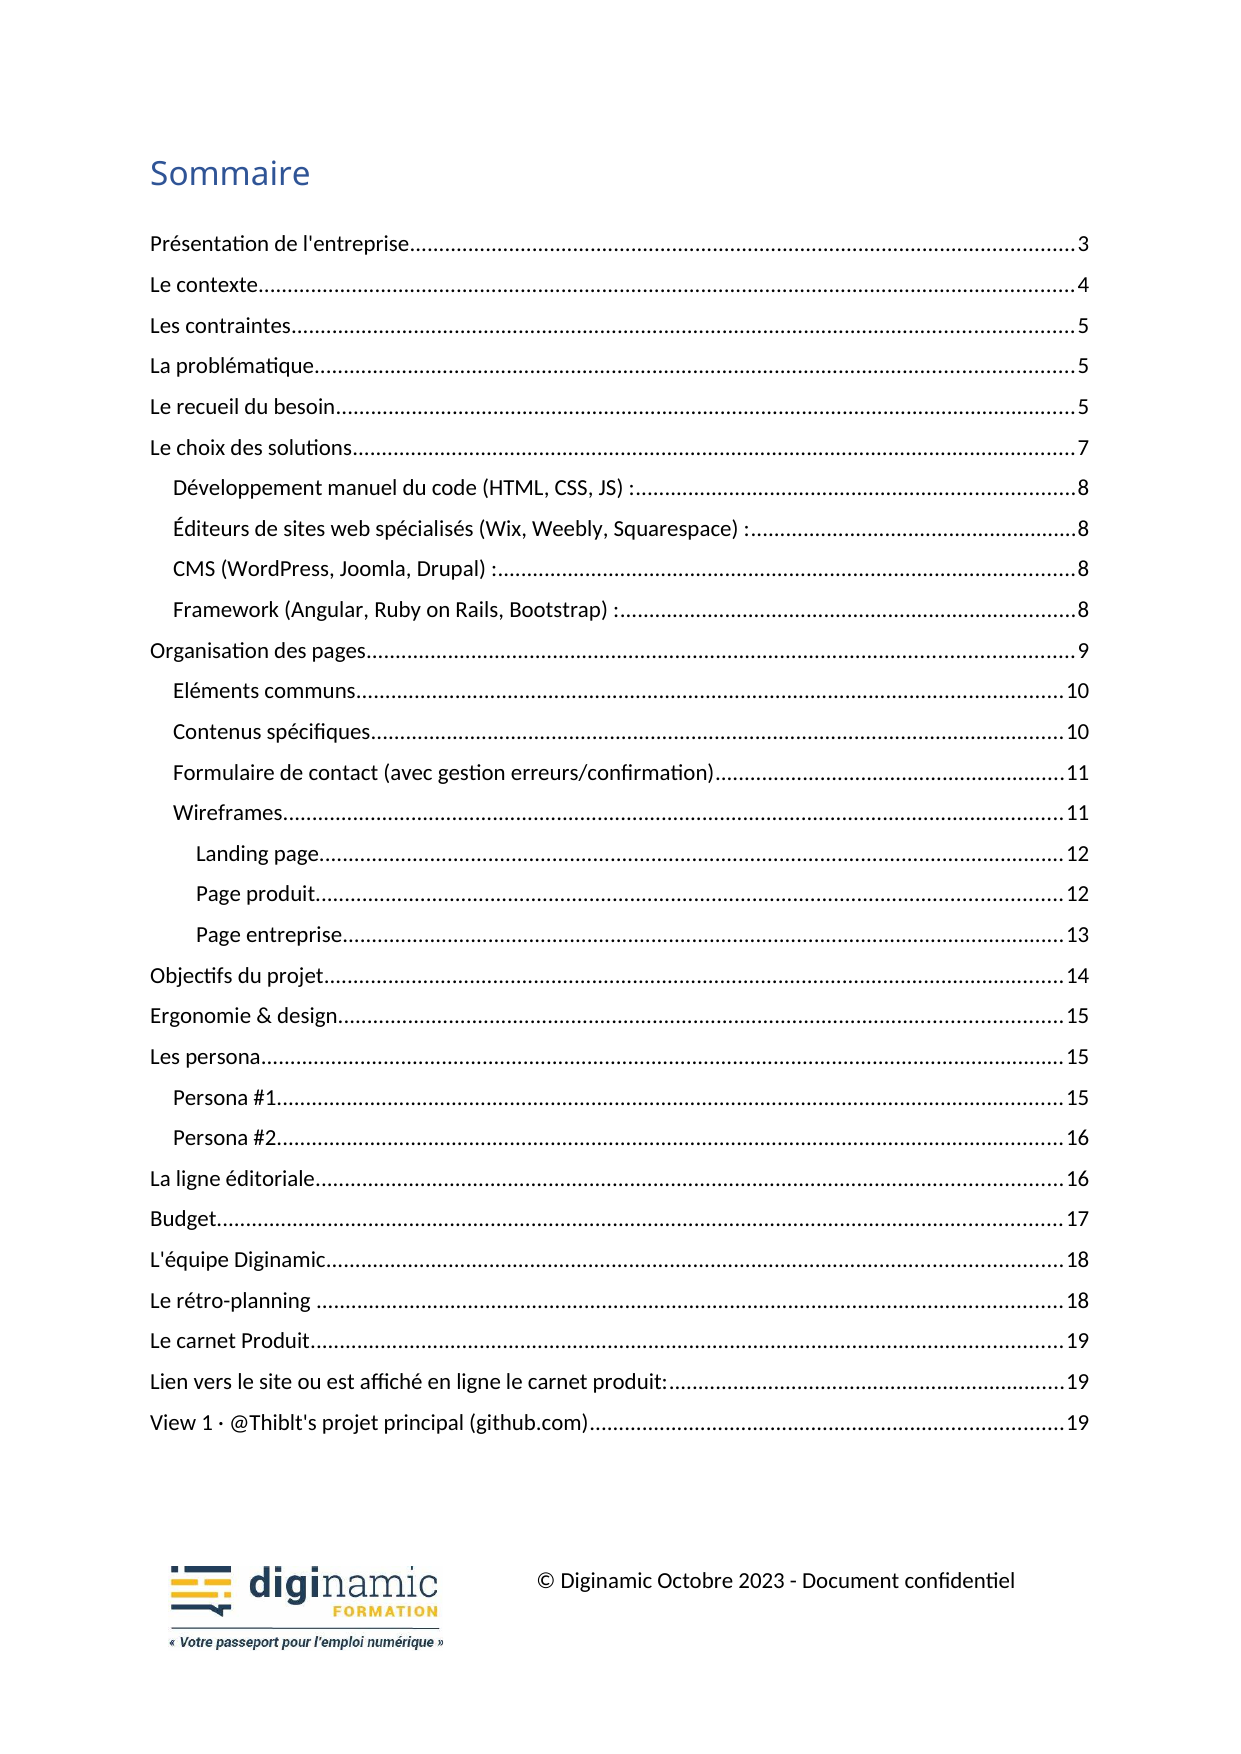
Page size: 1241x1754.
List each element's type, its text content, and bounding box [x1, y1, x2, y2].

text Sommaire [150, 150, 1090, 195]
